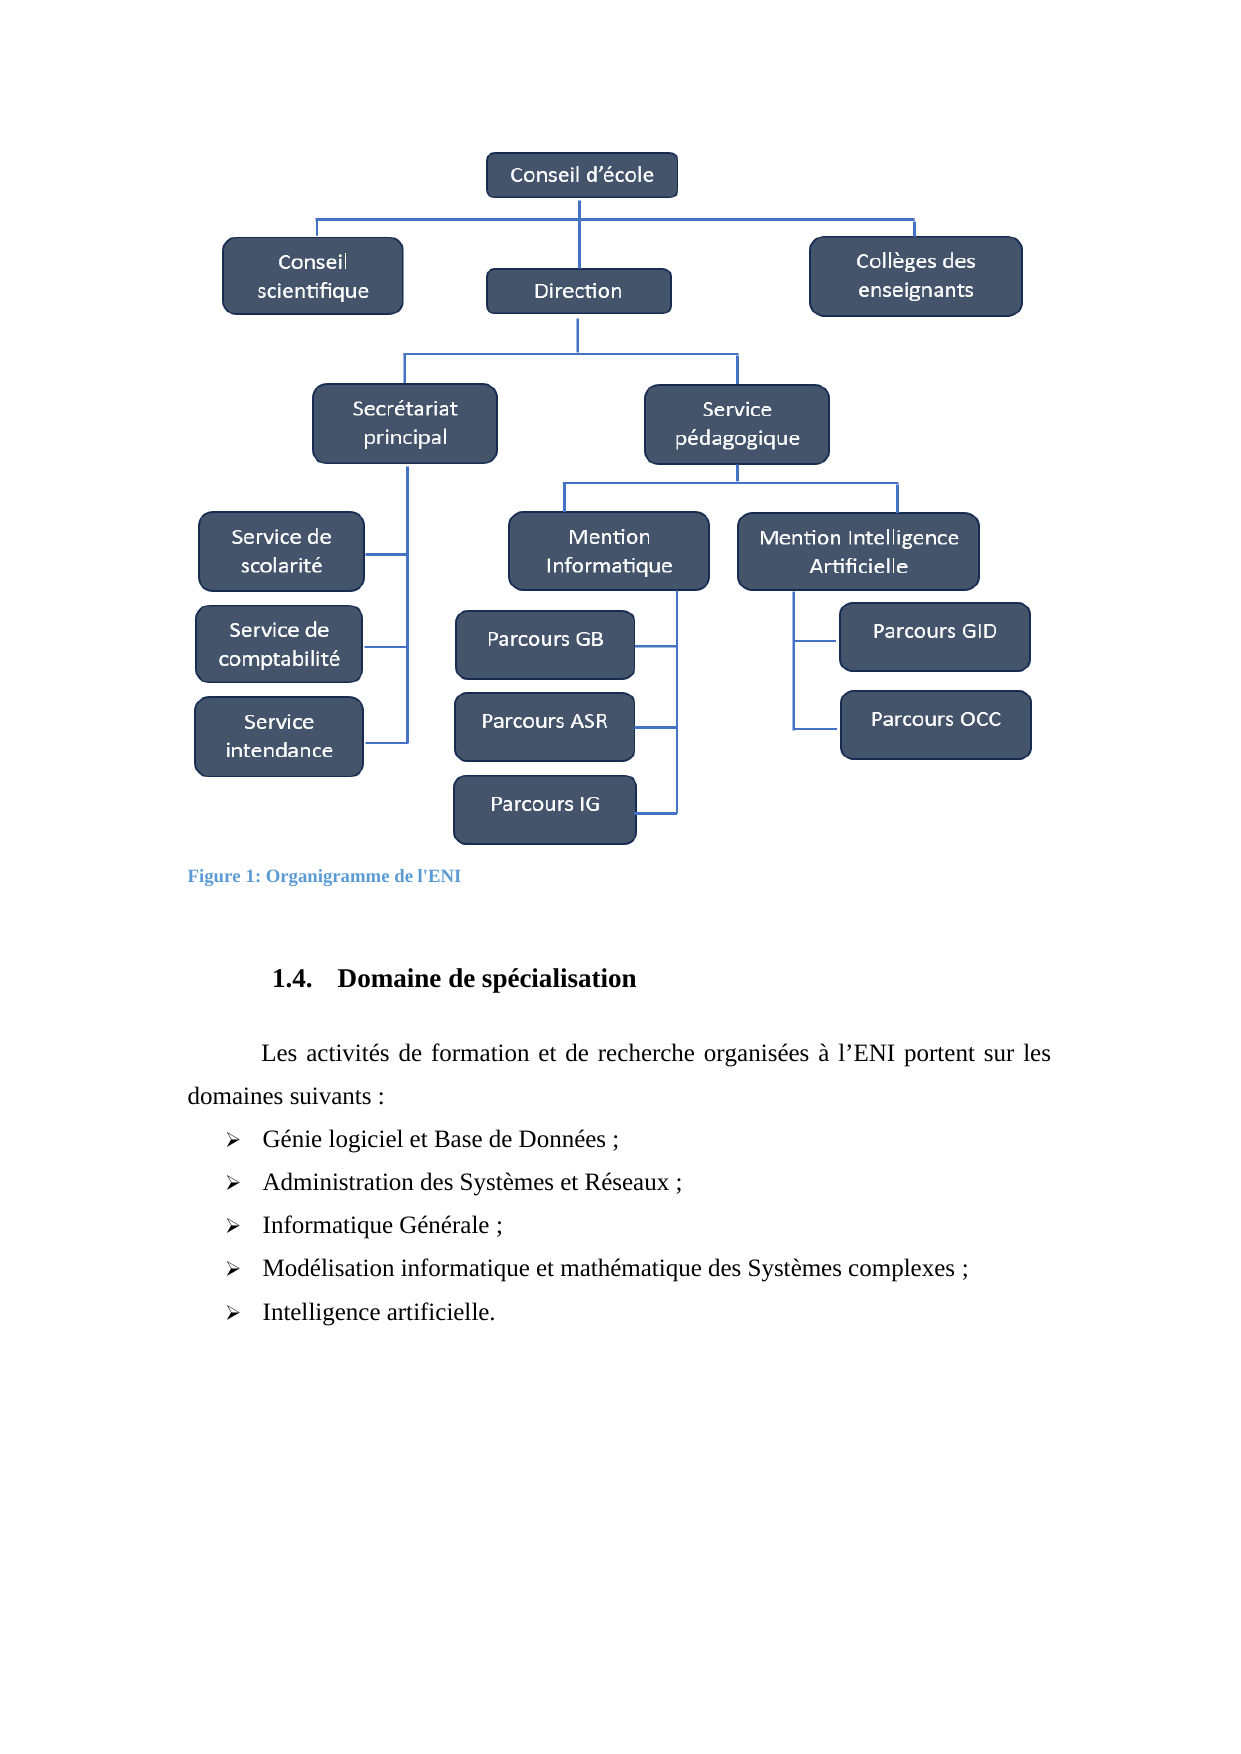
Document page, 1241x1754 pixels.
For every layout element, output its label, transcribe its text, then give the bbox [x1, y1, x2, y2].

list Administration des Systèmes et Réseaux ; [225, 1167, 1053, 1196]
picture [187, 150, 1038, 852]
list Génie logiciel et Base de Données ; [225, 1124, 1053, 1153]
list Intelligence artificielle. [225, 1297, 1053, 1325]
subtitle Domaine de spécialisation [272, 962, 1053, 993]
list Informatique Générale ; [225, 1210, 1053, 1239]
text Figure 1: Organigramme de l'ENI [187, 864, 1053, 886]
text Les activités de formation et de recherche organisées à l’ENI portent sur les domaines suivants : [187, 1038, 1053, 1110]
list Modélisation informatique et mathématique des Systèmes complexes ; [225, 1253, 1053, 1282]
